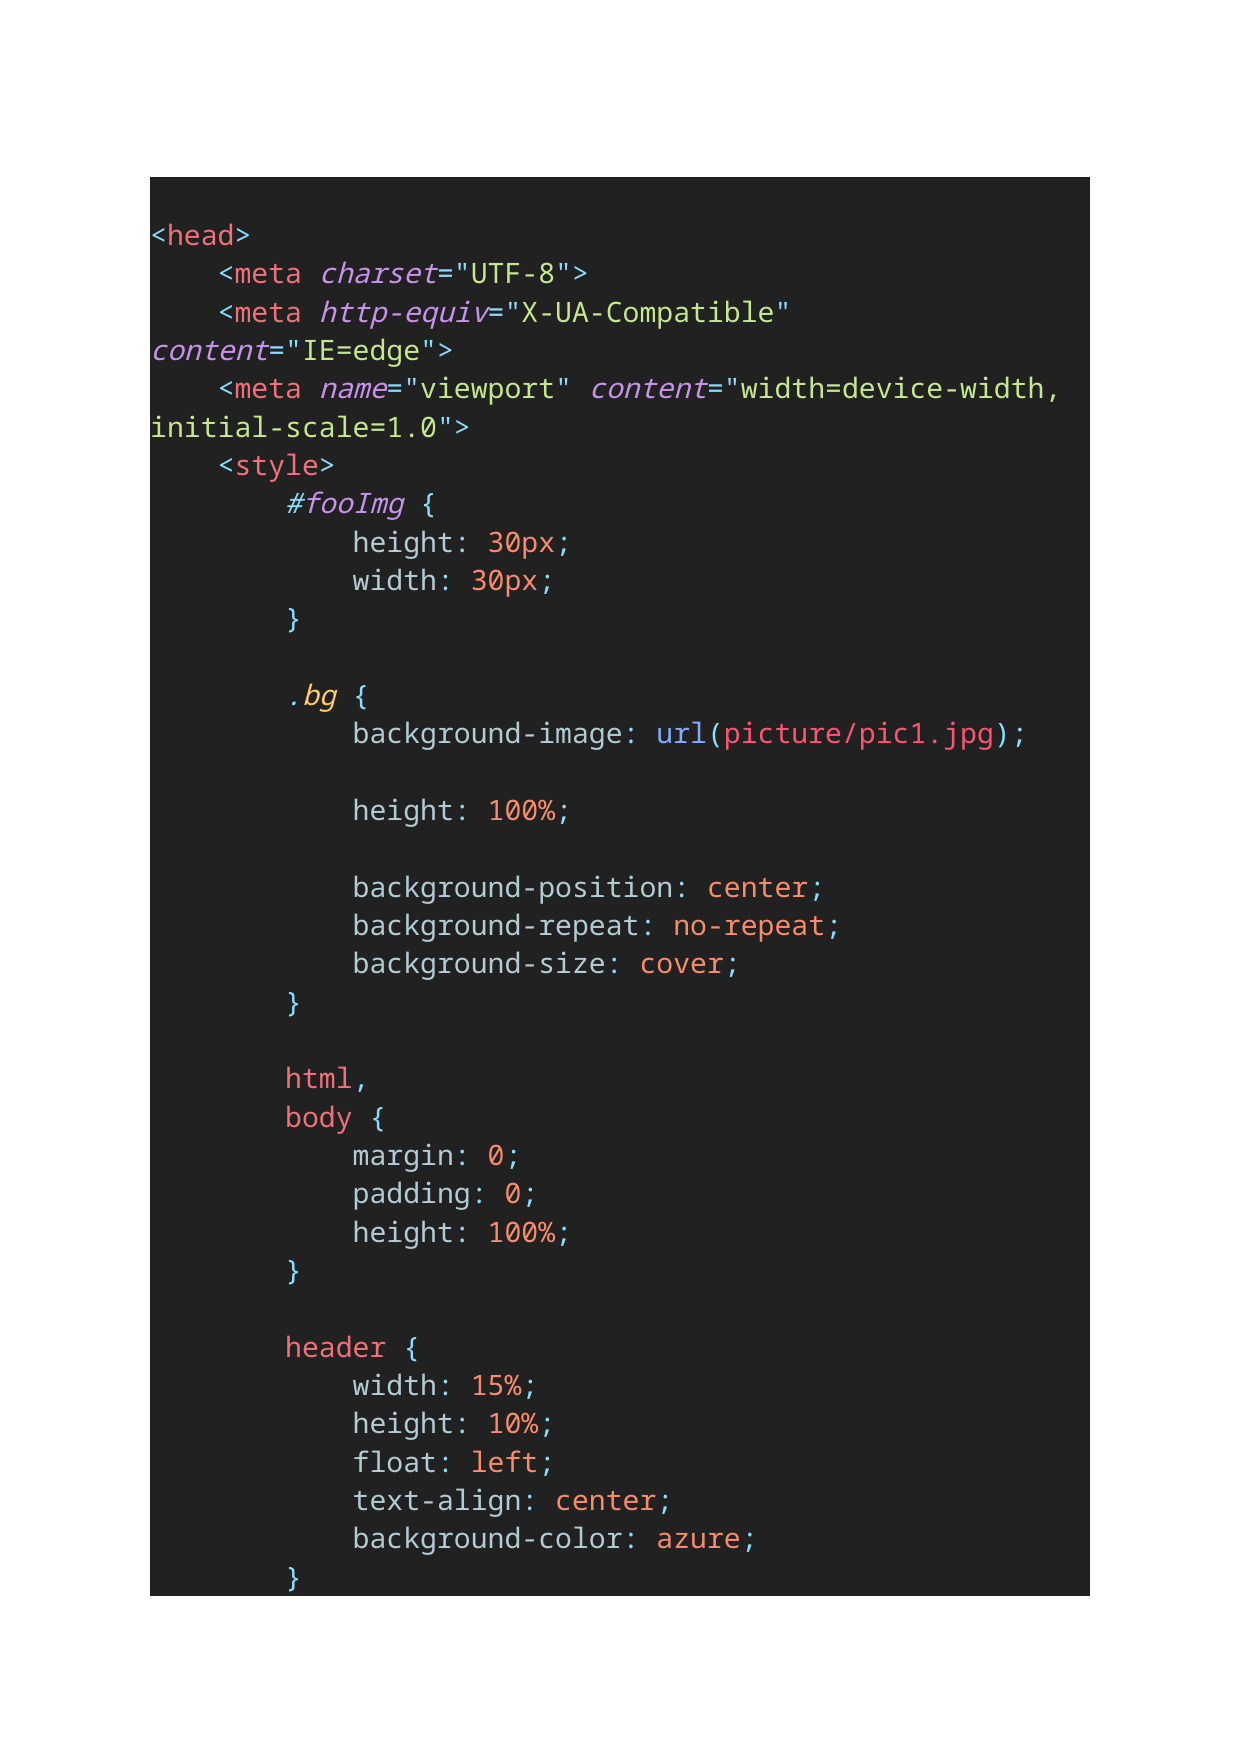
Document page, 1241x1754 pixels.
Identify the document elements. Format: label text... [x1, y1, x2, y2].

text <meta name="viewport" content="width=device-width, initial-scale=1.0"> [150, 369, 1090, 446]
text .bg { [150, 676, 1090, 714]
text float: left; [150, 1442, 1090, 1481]
text width: 30px; [150, 561, 1090, 599]
text <head> [150, 216, 1090, 254]
text background-color: azure; [150, 1519, 1090, 1557]
text #fooImg { [150, 484, 1090, 522]
text background-position: center; [150, 867, 1090, 906]
text margin: 0; [150, 1136, 1090, 1174]
text padding: 0; [150, 1174, 1090, 1212]
text } [150, 1557, 1090, 1596]
text text-align: center; [150, 1481, 1090, 1519]
text } [150, 982, 1090, 1021]
text } [150, 1251, 1090, 1289]
text background-repeat: no-repeat; [150, 906, 1090, 944]
text html, [150, 1059, 1090, 1097]
text <meta http-equiv="X-UA-Compatible" content="IE=edge"> [150, 292, 1090, 369]
text <style> [150, 446, 1090, 484]
text height: 30px; [150, 522, 1090, 561]
text height: 10%; [150, 1404, 1090, 1442]
text body { [150, 1097, 1090, 1136]
text background-size: cover; [150, 944, 1090, 982]
text width: 15%; [150, 1366, 1090, 1404]
text height: 100%; [150, 1212, 1090, 1251]
text header { [150, 1327, 1090, 1366]
text } [150, 599, 1090, 637]
text height: 100%; [150, 791, 1090, 829]
text background-image: url(picture/pic1.jpg); [150, 714, 1090, 752]
text <meta charset="UTF-8"> [150, 254, 1090, 292]
